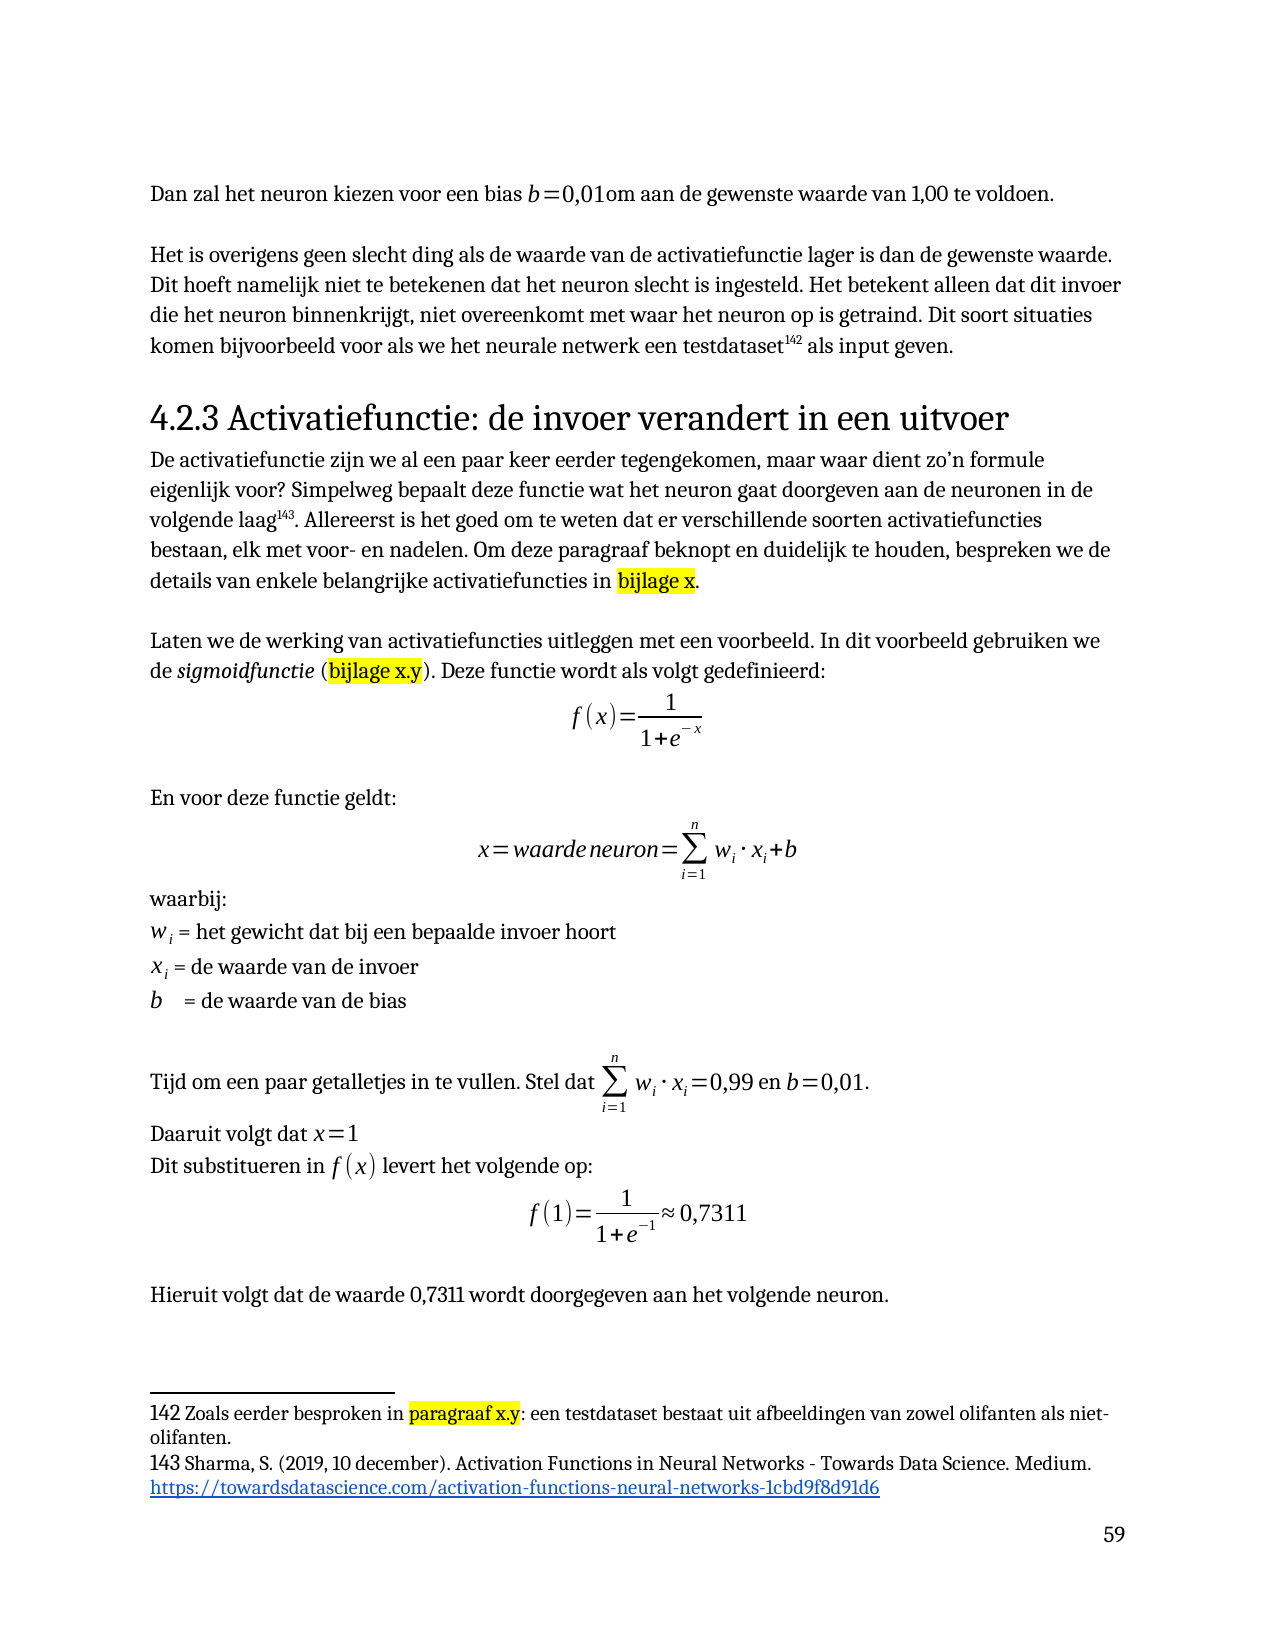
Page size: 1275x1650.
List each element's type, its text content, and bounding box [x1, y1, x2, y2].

subtitle 4.2.3 Activatiefunctie: de invoer verandert in een uitvoer [150, 397, 1125, 440]
text De activatiefunctie zijn we al een paar keer eerder tegengekomen, maar waar dient zo’n formule eigenlijk voor? Simpelweg bepaalt deze functie wat het neuron gaat doorgeven aan de neuronen in de volgende laag. Allereerst is het goed om te weten dat er verschillende soorten activatiefuncties bestaan, elk met voor- en nadelen. Om deze paragraaf beknopt en duidelijk te houden, bespreken we de details van enkele belangrijke activatiefuncties in bijlage x. [150, 447, 1125, 594]
text Hieruit volgt dat de waarde 0,7311 wordt doorgegeven aan het volgende neuron. [150, 1282, 1125, 1308]
text Dan zal het neuron kiezen voor een bias om aan de gewenste waarde van 1,00 te voldoen. [150, 180, 1125, 208]
text Het is overigens geen slecht ding als de waarde van de activatiefunctie lager is dan de gewenste waarde. Dit hoeft namelijk niet te betekenen dat het neuron slecht is ingesteld. Het betekent alleen dat dit invoer die het neuron binnenkrijgt, niet overeenkomt met waar het neuron op is getraind. Dit soort situaties komen bijvoorbeeld voor als we het neurale netwerk een testdataset als input geven. [150, 242, 1125, 359]
text waarbij: [150, 886, 1125, 913]
text Dit substitueren in levert het volgende op: [150, 1151, 1125, 1181]
text Laten we de werking van activatiefuncties uitleggen met een voorbeeld. In dit voorbeeld gebruiken we de sigmoidfunctie (bijlage x.y). Deze functie wordt als volgt gedefinieerd: [150, 628, 1125, 684]
text = de waarde van de bias [150, 987, 1125, 1014]
text = het gewicht dat bij een bepaalde invoer hoort [150, 916, 1125, 948]
text Tijd om een paar getalletjes in te vullen. Stel dat en . Daaruit volgt dat [150, 1048, 1125, 1147]
text = de waarde van de invoer [150, 952, 1125, 983]
text En voor deze functie geldt: [150, 785, 1125, 811]
